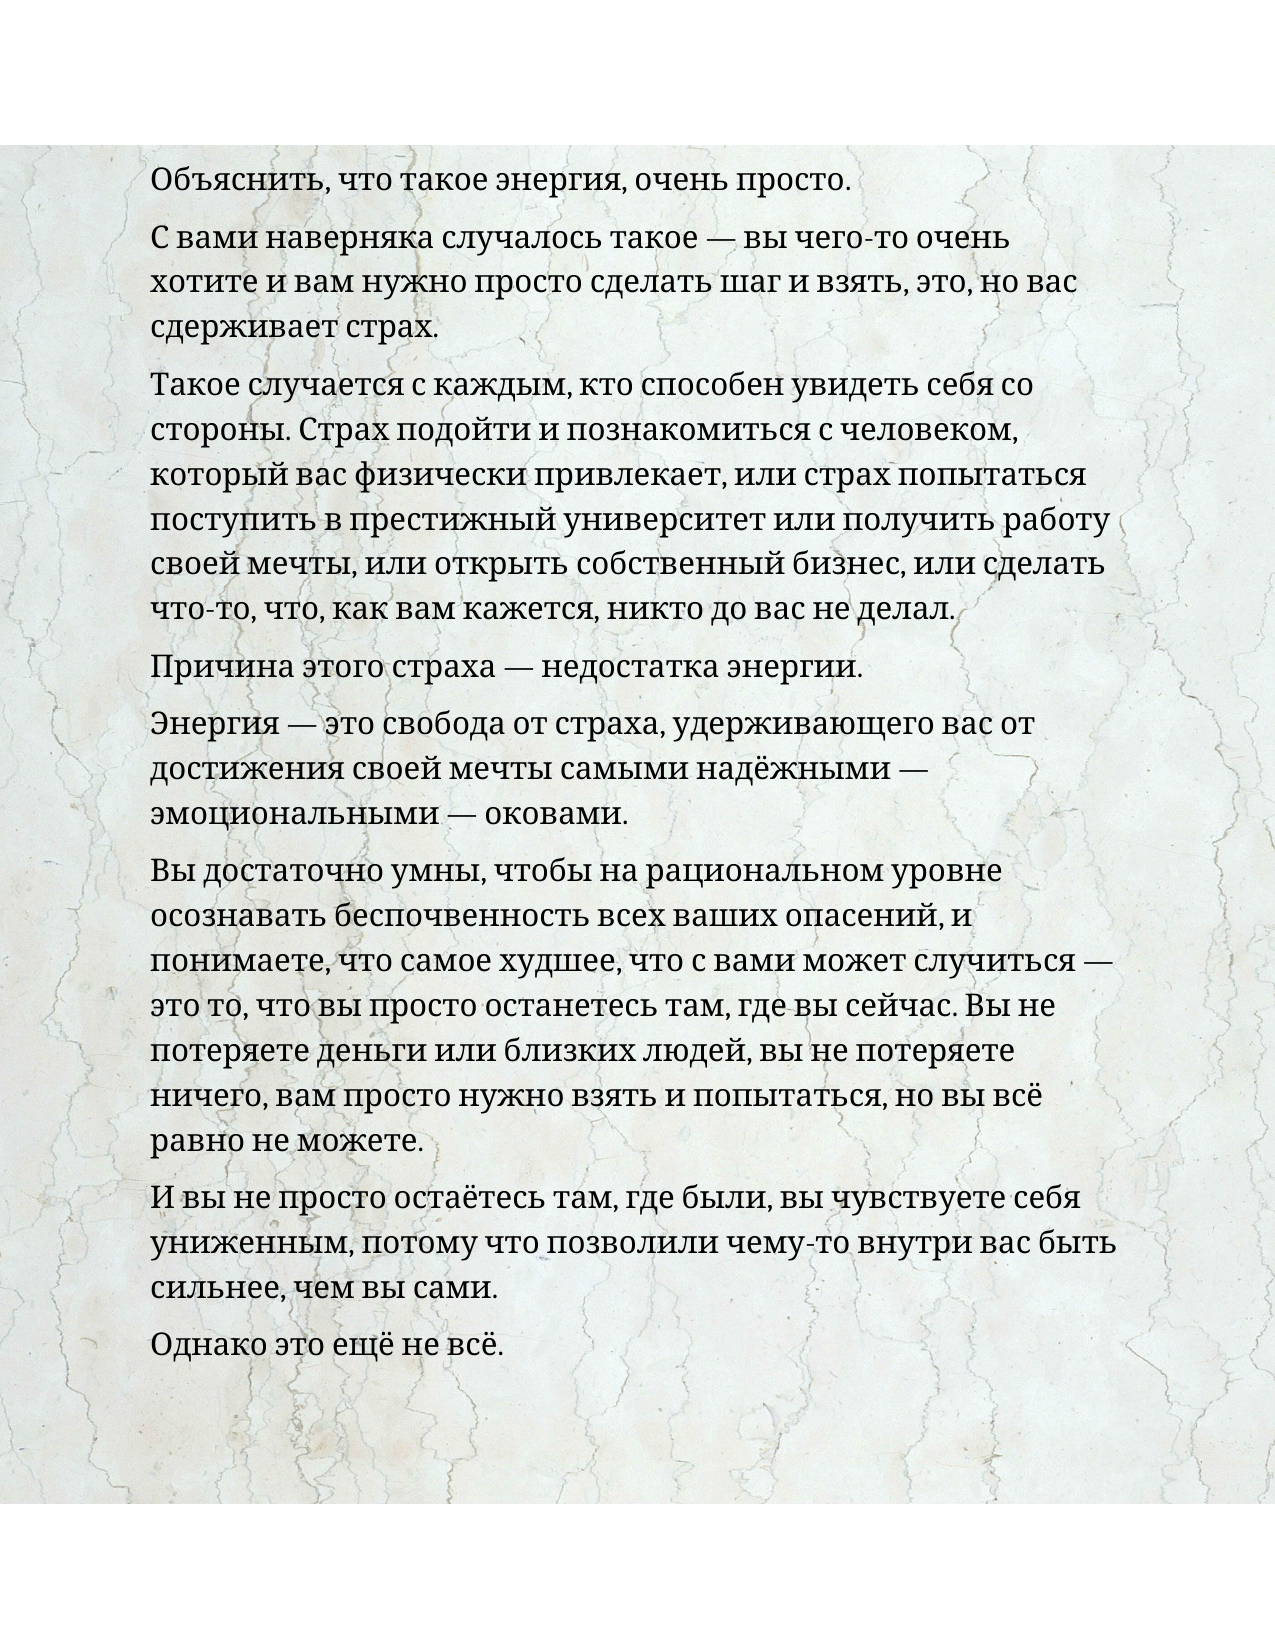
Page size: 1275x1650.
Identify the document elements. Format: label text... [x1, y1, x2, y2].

text Вы достаточно умны, чтобы на рациональном уровне осознавать беспочвенность всех ваших опасений, и понимаете, что самое худшее, что с вами может случиться — это то, что вы просто останетесь там, где вы сейчас. Вы не потеряете деньги или близких людей, вы не потеряете ничего, вам просто нужно взять и попытаться, но вы всё равно не можете. [150, 853, 1125, 1159]
text Энергия — это свобода от страха, удерживающего вас от достижения своей мечты самыми надёжными — эмоциональными — оковами. [150, 706, 1125, 832]
text С вами наверняка случалось такое — вы чего-то очень хотите и вам нужно просто сделать шаг и взять, это, но вас сдерживает страх. [150, 220, 1125, 346]
text Однако это ещё не всё. [150, 1327, 1125, 1363]
text Такое случается с каждым, кто способен увидеть себя со стороны. Страх подойти и познакомиться с человеком, который вас физически привлекает, или страх попытаться поступить в престижный университет или получить работу своей мечты, или открыть собственный бизнес, или сделать что-то, что, как вам кажется, никто до вас не делал. [150, 367, 1125, 627]
text Объяснить, что такое энергия, очень просто. [150, 162, 1125, 198]
text И вы не просто остаётесь там, где были, вы чувствуете себя униженным, потому что позволили чему-то внутри вас быть сильнее, чем вы сами. [150, 1180, 1125, 1306]
picture [0, 145, 1275, 1504]
text Причина этого страха — недостатка энергии. [150, 649, 1125, 685]
